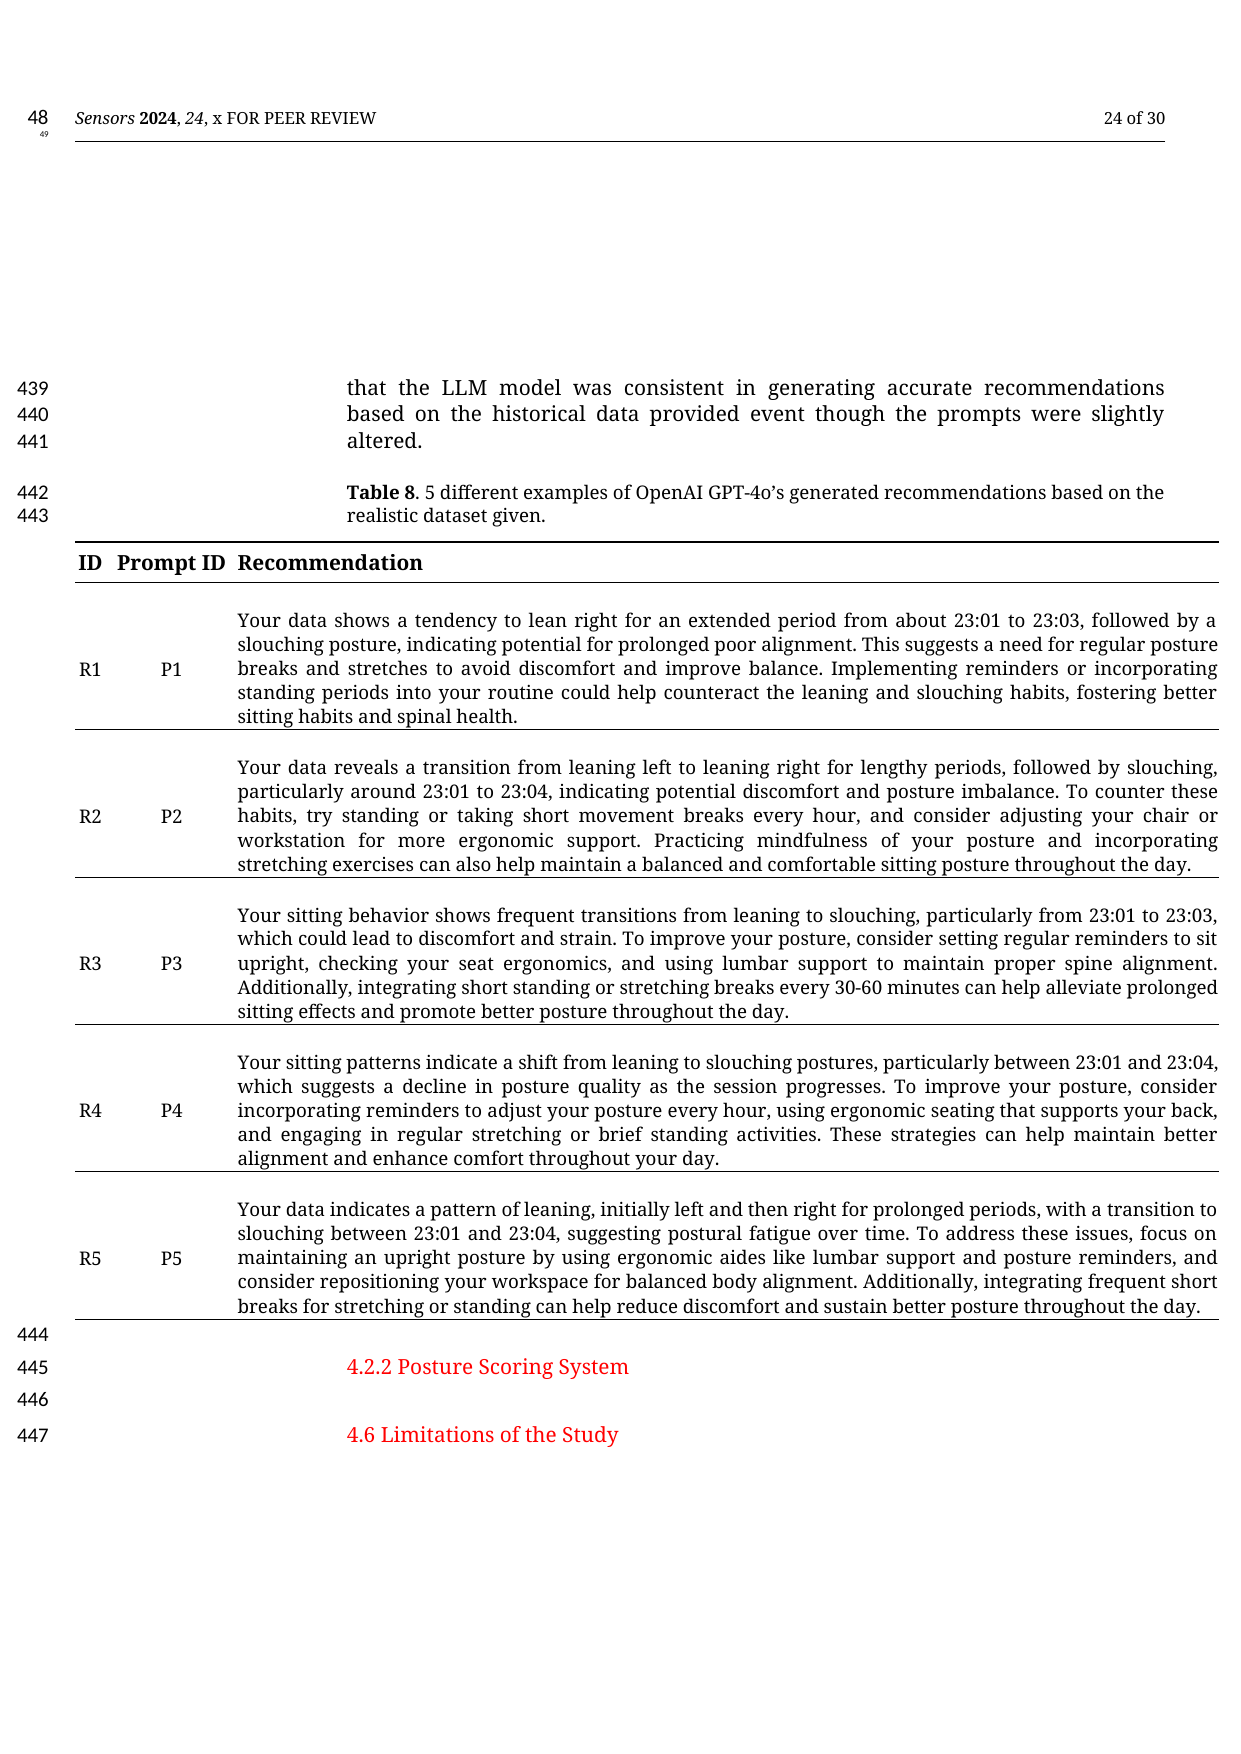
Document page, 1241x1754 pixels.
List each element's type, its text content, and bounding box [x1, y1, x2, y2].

table_cell Your sitting behavior shows frequent transitions from leaning to slouching, particularly from 23:01 to 23:03, which could lead to discomfort and strain. To improve your posture, consider setting regular reminders to sit upright, checking your seat ergonomics, and using lumbar support to maintain proper spine alignment. Additionally, integrating short standing or stretching breaks every 30-60 minutes can help alleviate prolonged sitting effects and promote better posture throughout the day. [238, 878, 1219, 1024]
table_header Recommendation [238, 543, 1219, 582]
table_cell R1 [75, 583, 106, 729]
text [347, 374, 1165, 455]
table_cell P2 [106, 730, 237, 877]
subtitle 4.2.2 Posture Scoring System [347, 1353, 1165, 1380]
table_cell P4 [106, 1025, 237, 1171]
table_cell P5 [106, 1172, 237, 1318]
table_cell P3 [106, 878, 237, 1024]
table_cell R2 [75, 730, 106, 877]
table_cell R3 [75, 878, 106, 1024]
text Table 8. 5 different examples of OpenAI GPT-4o’s generated recommendations based on the realistic dataset given. [347, 480, 1165, 528]
subtitle 4.6 Limitations of the Study [347, 1421, 1165, 1448]
table_cell Your data shows a tendency to lean right for an extended period from about 23:01 to 23:03, followed by a slouching posture, indicating potential for prolonged poor alignment. This suggests a need for regular posture breaks and stretches to avoid discomfort and improve balance. Implementing reminders or incorporating standing periods into your routine could help counteract the leaning and slouching habits, fostering better sitting habits and spinal health. [238, 583, 1219, 729]
table_cell R4 [75, 1025, 106, 1171]
table_cell Your data indicates a pattern of leaning, initially left and then right for prolonged periods, with a transition to slouching between 23:01 and 23:04, suggesting postural fatigue over time. To address these issues, focus on maintaining an upright posture by using ergonomic aides like lumbar support and posture reminders, and consider repositioning your workspace for balanced body alignment. Additionally, integrating frequent short breaks for stretching or standing can help reduce discomfort and sustain better posture throughout the day. [238, 1172, 1219, 1318]
table_cell Your sitting patterns indicate a shift from leaning to slouching postures, particularly between 23:01 and 23:04, which suggests a decline in posture quality as the session progresses. To improve your posture, consider incorporating reminders to adjust your posture every hour, using ergonomic seating that supports your back, and engaging in regular stretching or brief standing activities. These strategies can help maintain better alignment and enhance comfort throughout your day. [238, 1025, 1219, 1171]
table_header ID [75, 543, 106, 582]
table_cell P1 [106, 583, 237, 729]
table_header Prompt ID [106, 543, 237, 582]
table_cell R5 [75, 1172, 106, 1318]
table_cell Your data reveals a transition from leaning left to leaning right for lengthy periods, followed by slouching, particularly around 23:01 to 23:04, indicating potential discomfort and posture imbalance. To counter these habits, try standing or taking short movement breaks every hour, and consider adjusting your chair or workstation for more ergonomic support. Practicing mindfulness of your posture and incorporating stretching exercises can also help maintain a balanced and comfortable sitting posture throughout the day. [238, 730, 1219, 877]
